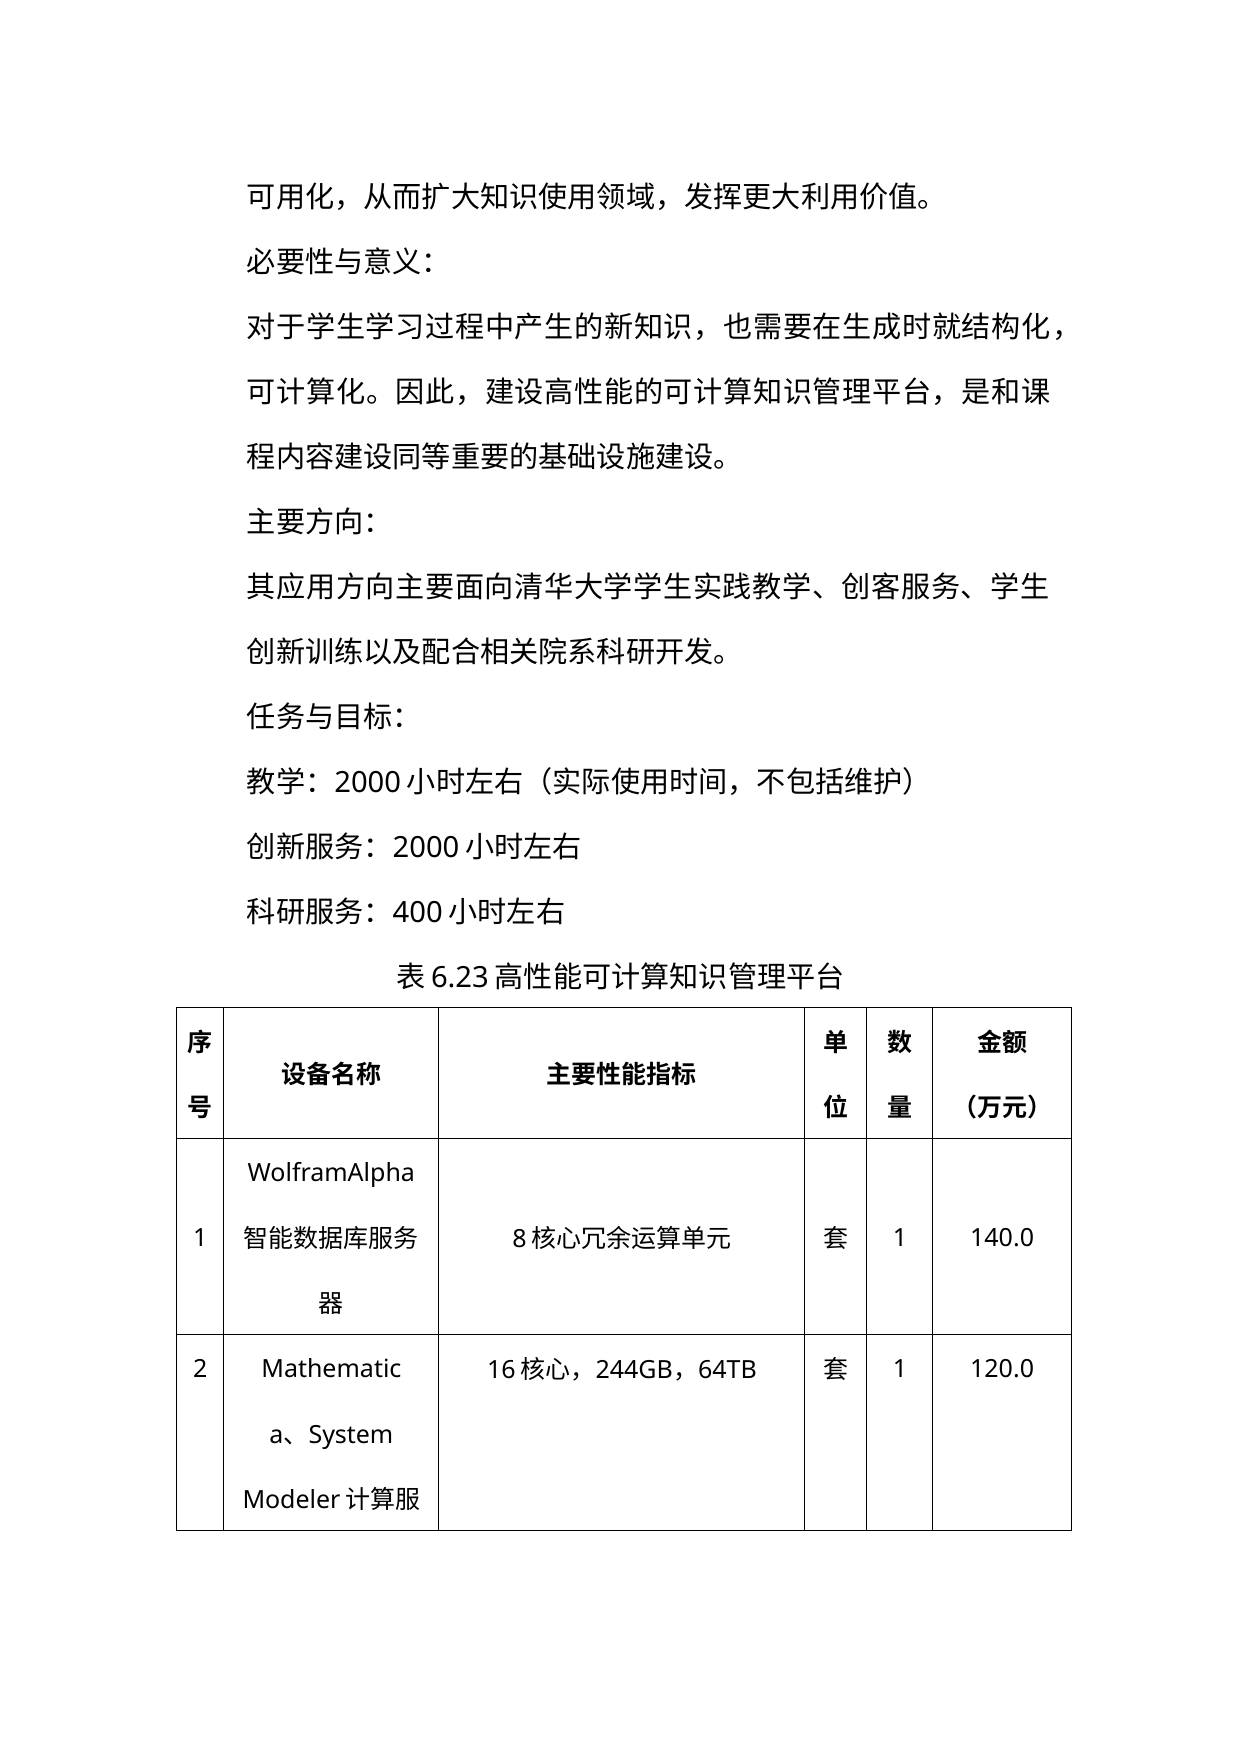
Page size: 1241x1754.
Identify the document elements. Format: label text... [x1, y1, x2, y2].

text 科研服务：400小时左右 [247, 877, 1053, 942]
table_cell 140.0 [933, 1139, 1071, 1334]
table_cell 套 [805, 1139, 866, 1334]
text 其应用方向主要面向清华大学学生实践教学、创客服务、学生创新训练以及配合相关院系科研开发。 [247, 552, 1053, 682]
table_cell 2 [177, 1335, 223, 1530]
table_header 单位 [805, 1008, 866, 1138]
table_cell 1 [867, 1139, 932, 1334]
table_cell 8核心冗余运算单元 [439, 1139, 804, 1334]
text 教学：2000小时左右（实际使用时间，不包括维护） [247, 747, 1053, 812]
text 主要方向： [247, 487, 1053, 552]
table_header 主要性能指标 [439, 1008, 804, 1138]
table_cell 1 [867, 1335, 932, 1530]
text 必要性与意义： [247, 227, 1053, 292]
table_cell 1 [177, 1139, 223, 1334]
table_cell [224, 1335, 438, 1530]
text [247, 162, 1053, 227]
table_header 数量 [867, 1008, 932, 1138]
text 对于学生学习过程中产生的新知识，也需要在生成时就结构化，可计算化。因此，建设高性能的可计算知识管理平台，是和课程内容建设同等重要的基础设施建设。 [247, 292, 1053, 487]
table_cell 120.0 [933, 1335, 1071, 1530]
text 创新服务：2000小时左右 [247, 812, 1053, 877]
table_cell WolframAlpha智能数据库服务器 [224, 1139, 438, 1334]
table_cell 16核心，244GB，64TB [439, 1335, 804, 1530]
table_cell 套 [805, 1335, 866, 1530]
table_header 金额 （万元） [933, 1008, 1071, 1138]
text 表6.23高性能可计算知识管理平台 [187, 942, 1053, 1007]
table_header 设备名称 [224, 1008, 438, 1138]
text 任务与目标： [247, 682, 1053, 747]
table_header 序号 [177, 1008, 223, 1138]
